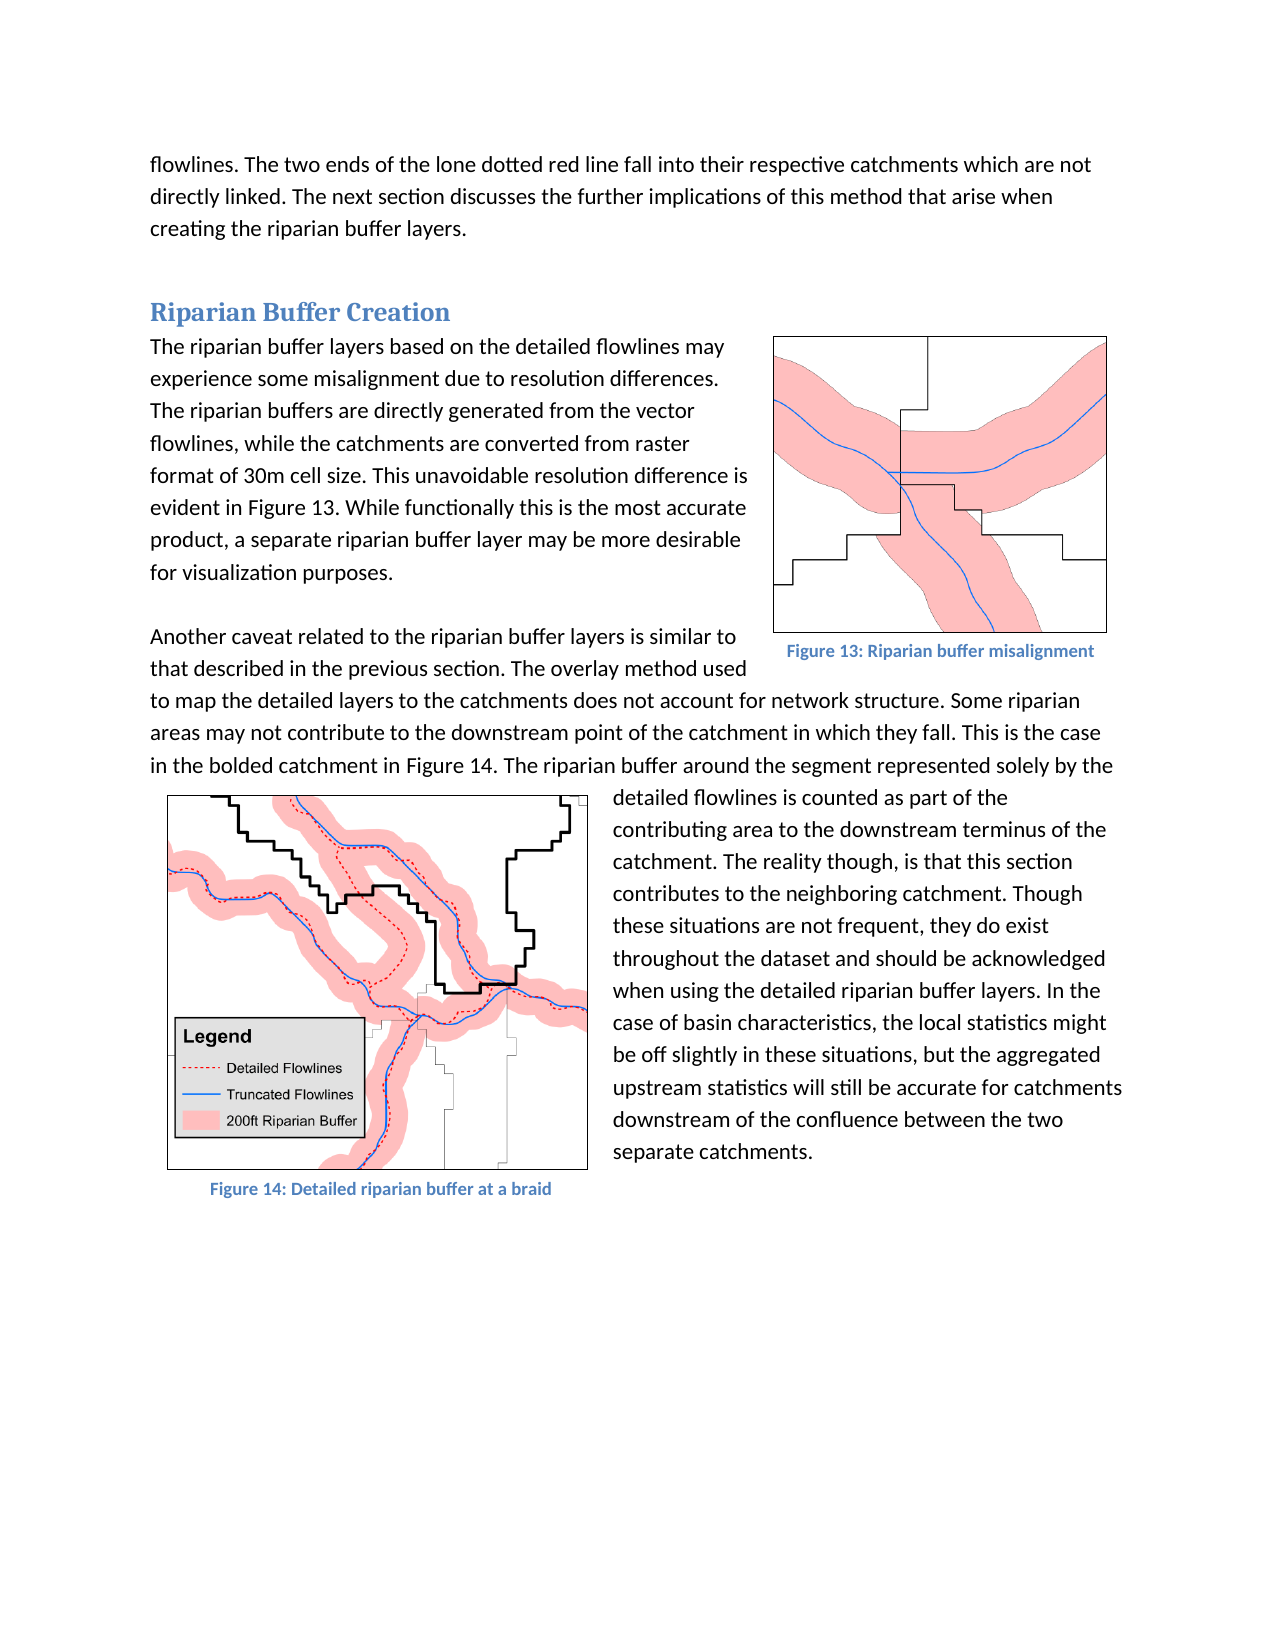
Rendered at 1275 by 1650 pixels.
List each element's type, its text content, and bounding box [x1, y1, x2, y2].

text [150, 150, 1125, 242]
picture [774, 337, 1106, 632]
subtitle Riparian Buffer Creation [150, 297, 1125, 328]
picture [168, 796, 587, 1169]
